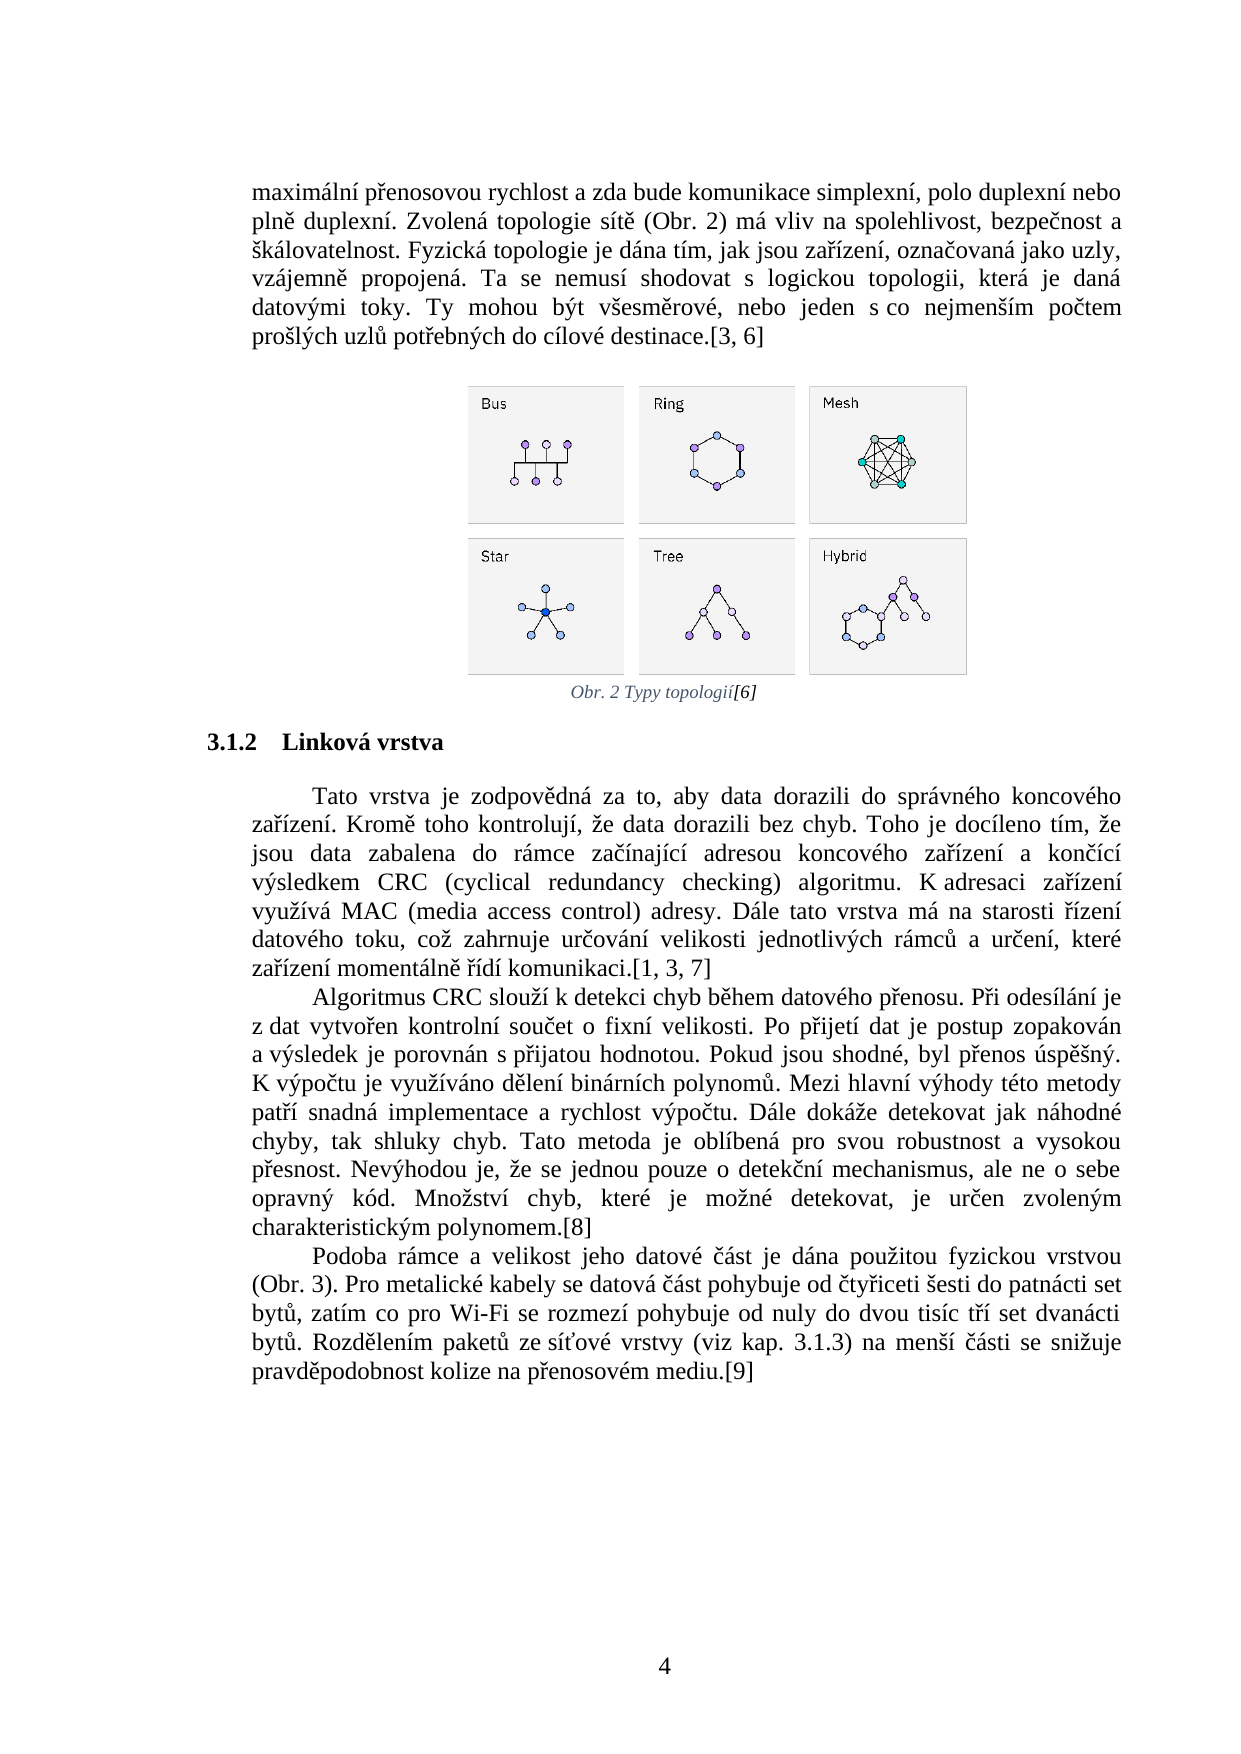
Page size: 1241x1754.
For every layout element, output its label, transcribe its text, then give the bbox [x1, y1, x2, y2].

subtitle Linková vrstva [207, 727, 1122, 756]
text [252, 177, 1122, 350]
text Algoritmus CRC slouží k detekci chyb během datového přenosu. Při odesílání je z dat vytvořen kontrolní součet o fixní velikosti. Po přijetí dat je postup zopakován a výsledek je porovnán s přijatou hodnotou. Pokud jsou shodné, byl přenos úspěšný. K výpočtu je využíváno dělení binárních polynomů. Mezi hlavní výhody této metody patří snadná implementace a rychlost výpočtu. Dále dokáže detekovat jak náhodné chyby, tak shluky chyb. Tato metoda je oblíbená pro svou robustnost a vysokou přesnost. Nevýhodou je, že se jednou pouze o detekční mechanismus, ale ne o sebe opravný kód. Množství chyb, které je možné detekovat, je určen zvoleným charakteristickým polynomem. [252, 982, 1122, 1241]
text Podoba rámce a velikost jeho datové část je dána použitou fyzickou vrstvou (Obr. 3). Pro metalické kabely se datová část pohybuje od čtyřiceti šesti do patnácti set bytů, zatím co pro Wi-Fi se rozmezí pohybuje od nuly do dvou tisíc tří set dvanácti bytů. Rozdělením paketů ze síťové vrstvy (viz kap. 3.1.3) na menší části se snižuje pravděpodobnost kolize na přenosovém mediu. [252, 1241, 1122, 1384]
text Tato vrstva je zodpovědná za to, aby data dorazili do správného koncového zařízení. Kromě toho kontrolují, že data dorazili bez chyb. Toho je docíleno tím, že jsou data zabalena do rámce začínající adresou koncového zařízení a končící výsledkem CRC (cyclical redundancy checking) algoritmu. K adresaci zařízení využívá MAC (media access control) adresy. Dále tato vrstva má na starosti řízení datového toku, což zahrnuje určování velikosti jednotlivých rámců a určení, které zařízení momentálně řídí komunikaci. [252, 781, 1122, 982]
text Obr. 2 Typy topologií [207, 681, 1122, 702]
picture [454, 378, 980, 681]
